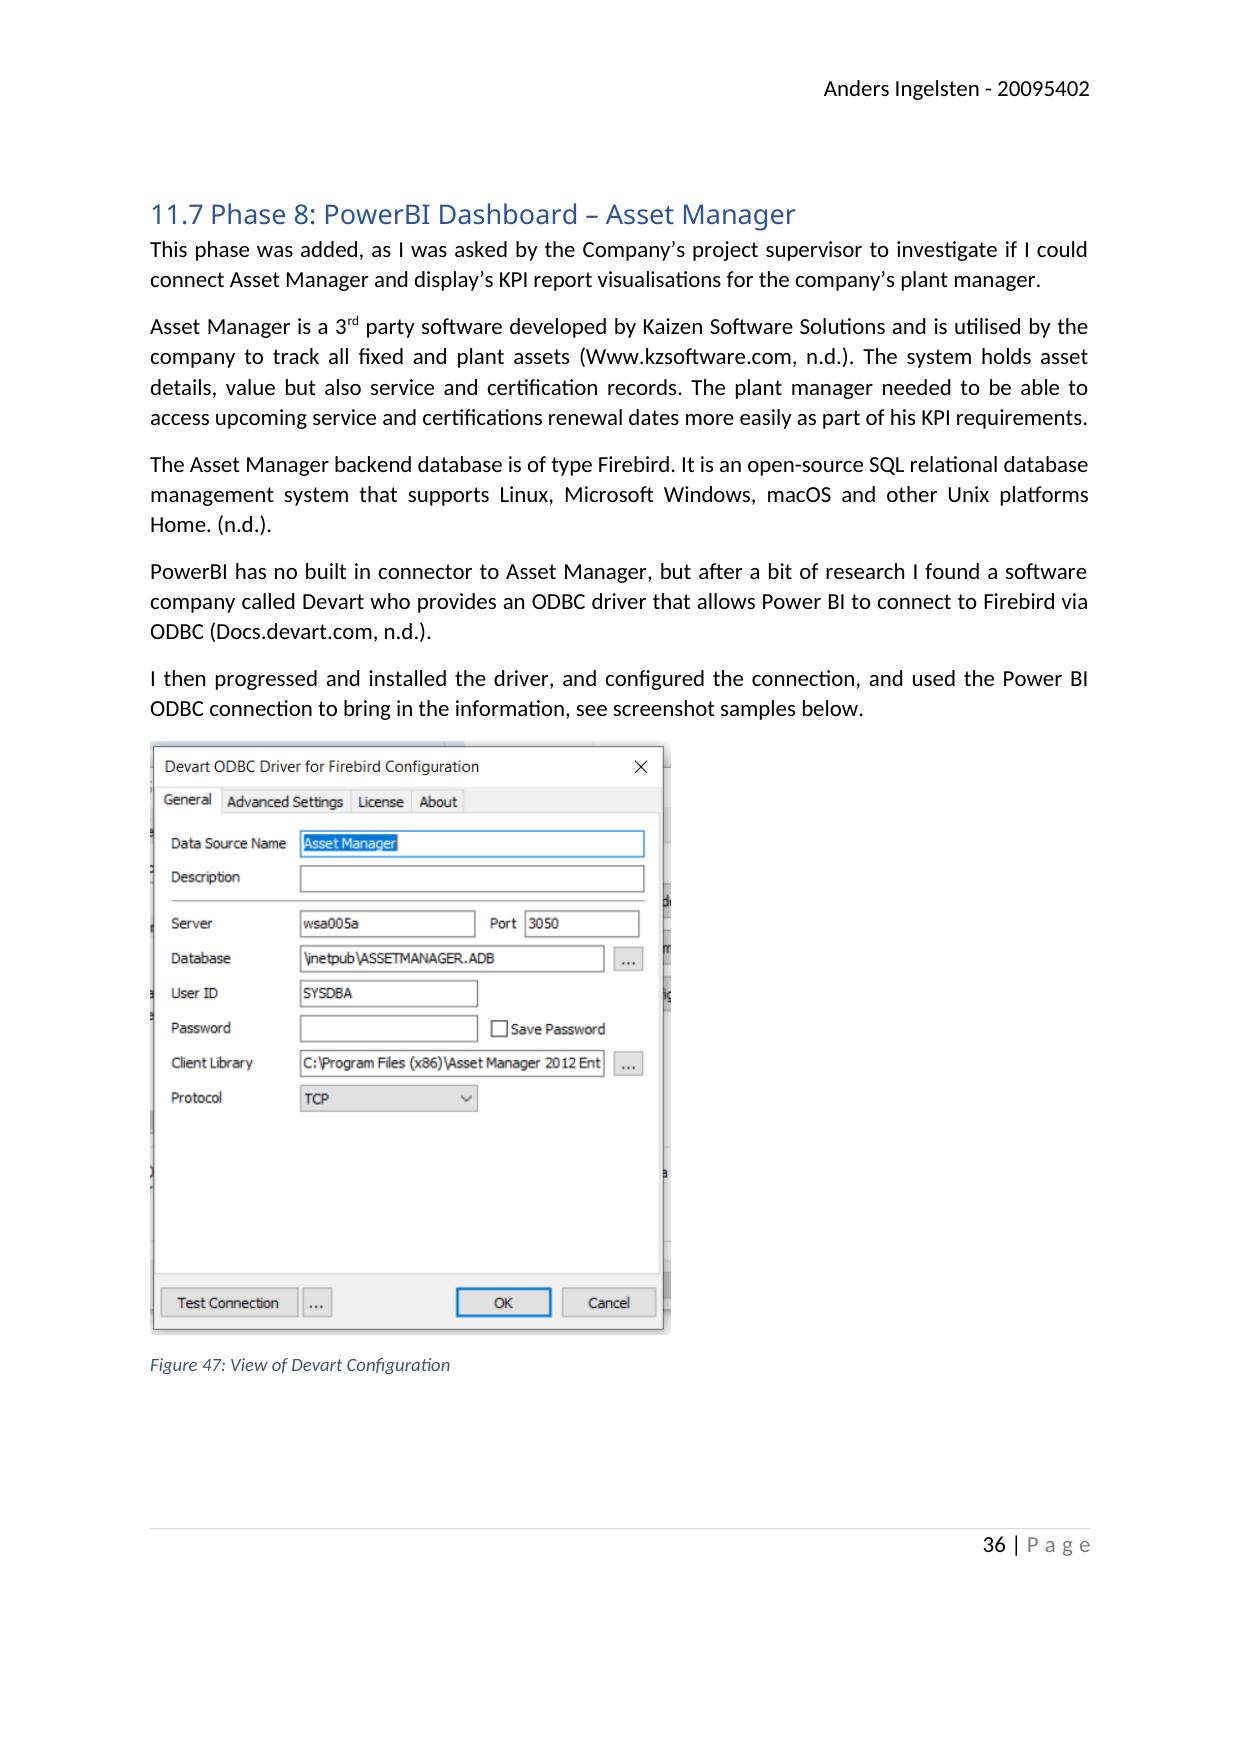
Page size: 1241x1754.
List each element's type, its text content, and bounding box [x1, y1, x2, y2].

subtitle Phase 8: PowerBI Dashboard – Asset Manager [150, 195, 1090, 232]
text Figure 47: View of Devart Configuration [150, 1353, 1090, 1376]
text PowerBI has no built in connector to Asset Manager, but after a bit of research I found a software company called Devart who provides an ODBC driver that allows Power BI to connect to Firebird via ODBC (Docs.devart.com, n.d.). [150, 557, 1090, 646]
text I then progressed and installed the driver, and configured the connection, and used the Power BI ODBC connection to bring in the information, see screenshot samples below. [150, 664, 1090, 723]
text This phase was added, as I was asked by the Company’s project supervisor to investigate if I could connect Asset Manager and display’s KPI report visualisations for the company’s plant manager. [150, 235, 1090, 293]
picture [150, 741, 671, 1335]
text The Asset Manager backend database is of type Firebird. It is an open-source SQL relational database management system that supports Linux, Microsoft Windows, macOS and other Unix platforms Home. (n.d.). [150, 450, 1090, 538]
text Asset Manager is a 3rd party software developed by Kaizen Software Solutions and is utilised by the company to track all fixed and plant assets (Www.kzsoftware.com, n.d.). The system holds asset details, value but also service and certification records. The plant manager needed to be able to access upcoming service and certifications renewal dates more easily as part of his KPI requirements. [150, 312, 1090, 431]
